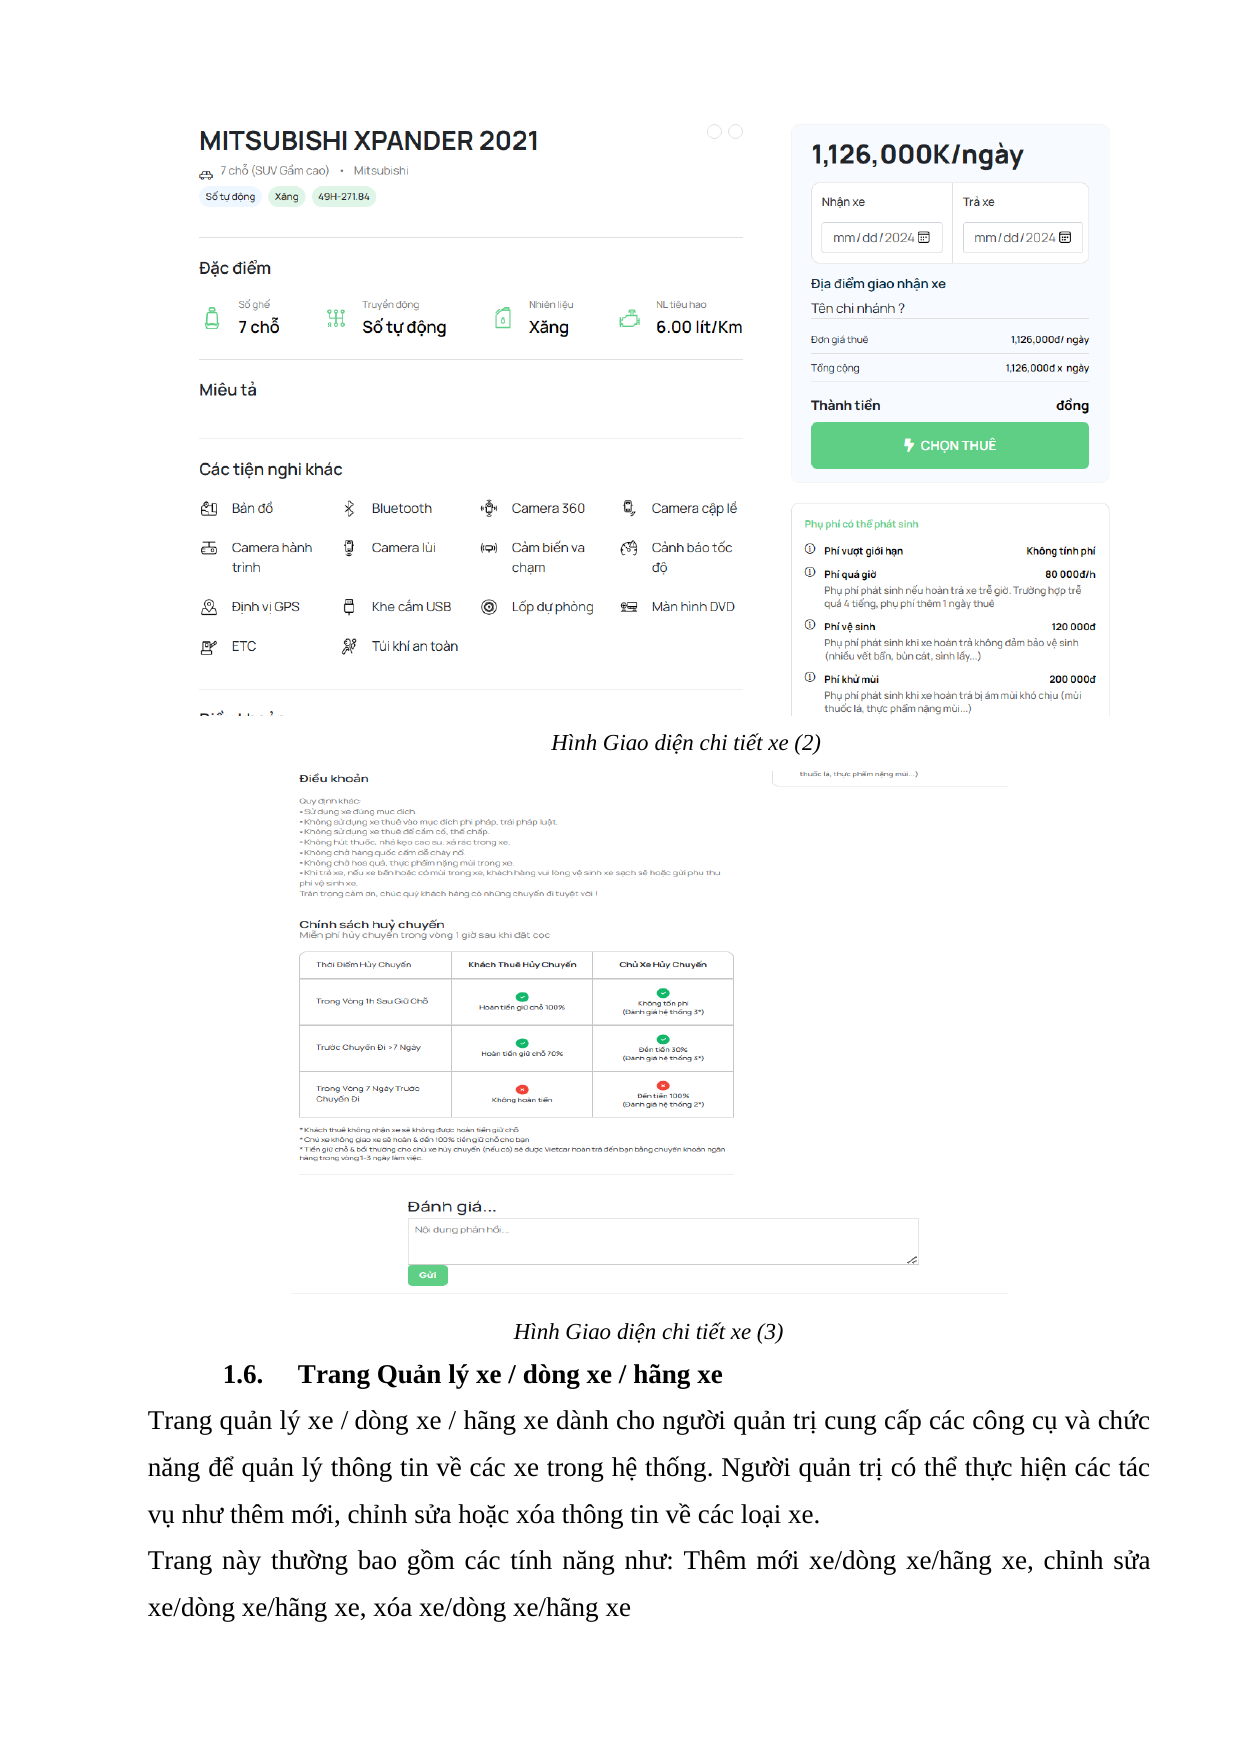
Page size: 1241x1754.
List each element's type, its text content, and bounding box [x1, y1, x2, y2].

picture [184, 118, 1115, 716]
text Hình Giao diện chi tiết xe (2) [148, 729, 1152, 756]
text Trang quản lý xe / dòng xe / hãng xe dành cho người quản trị cung cấp các công cụ và chức năng để quản lý thông tin về các xe trong hệ thống. Người quản trị có thể thực hiện các tác vụ như thêm mới, chỉnh sửa hoặc xóa thông tin về các loại xe. [148, 1404, 1152, 1529]
list Trang Quản lý xe / dòng xe / hãng xe [223, 1358, 1152, 1389]
text Trang này thường bao gồm các tính năng như: Thêm mới xe/dòng xe/hãng xe, chỉnh sửa xe/dòng xe/hãng xe, xóa xe/dòng xe/hãng xe [148, 1544, 1152, 1622]
picture [290, 771, 1009, 1305]
text Hình Giao diện chi tiết xe (3) [148, 1318, 1152, 1345]
